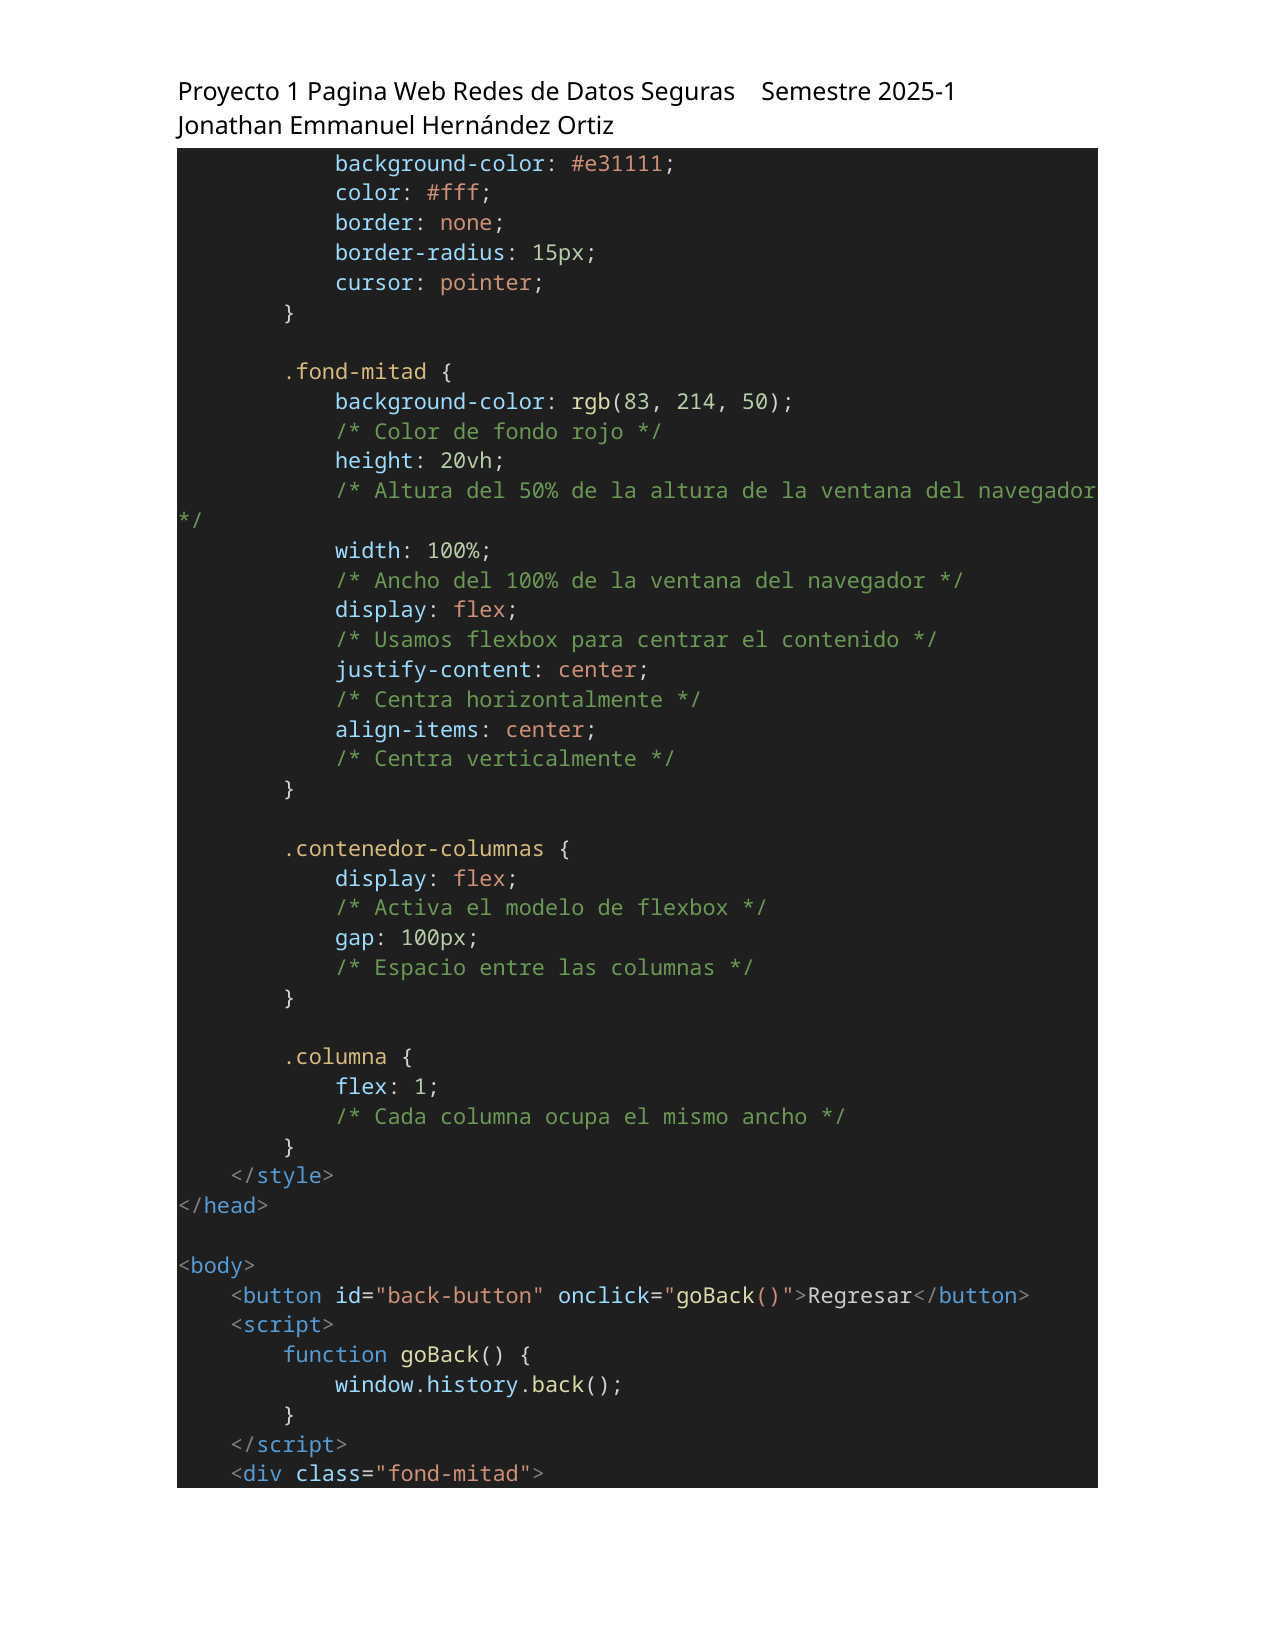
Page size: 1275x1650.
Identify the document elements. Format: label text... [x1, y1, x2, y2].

text color: #fff; [177, 177, 1098, 207]
text height: 20vh; [177, 446, 1098, 475]
text .fond-mitad { [177, 356, 1098, 386]
text /* Ancho del 100% de la ventana del navegador */ [177, 565, 1098, 594]
text .columna { [177, 1041, 1098, 1071]
text <div class="fond-mitad"> [177, 1458, 1098, 1488]
text /* Centra horizontalmente */ [177, 684, 1098, 714]
text /* Espacio entre las columnas */ [177, 952, 1098, 982]
text } [177, 982, 1098, 1012]
text <body> [177, 1250, 1098, 1280]
text window.history.back(); [177, 1369, 1098, 1399]
text </head> [177, 1190, 1098, 1220]
text /* Cada columna ocupa el mismo ancho */ [177, 1101, 1098, 1131]
text display: flex; [177, 594, 1098, 624]
text justify-content: center; [177, 654, 1098, 684]
text <button id="back-button" onclick="goBack()">Regresar</button> [177, 1280, 1098, 1309]
text } [177, 1131, 1098, 1161]
text <script> [177, 1309, 1098, 1339]
text gap: 100px; [177, 922, 1098, 952]
text align-items: center; [177, 714, 1098, 743]
text } [177, 297, 1098, 326]
text border-radius: 15px; [177, 237, 1098, 267]
text } [177, 773, 1098, 803]
text /* Color de fondo rojo */ [177, 416, 1098, 446]
text /* Altura del 50% de la altura de la ventana del navegador */ [177, 475, 1098, 535]
text border: none; [177, 207, 1098, 237]
text </script> [177, 1429, 1098, 1458]
text </style> [177, 1161, 1098, 1190]
text background-color: rgb(83, 214, 50); [177, 386, 1098, 416]
text background-color: #e31111; [177, 148, 1098, 177]
text /* Activa el modelo de flexbox */ [177, 892, 1098, 922]
text function goBack() { [177, 1339, 1098, 1369]
text cursor: pointer; [177, 267, 1098, 297]
text flex: 1; [177, 1071, 1098, 1101]
text /* Centra verticalmente */ [177, 743, 1098, 773]
text } [177, 1399, 1098, 1429]
text .contenedor-columnas { [177, 833, 1098, 863]
text width: 100%; [177, 535, 1098, 565]
text /* Usamos flexbox para centrar el contenido */ [177, 624, 1098, 654]
text display: flex; [177, 863, 1098, 892]
